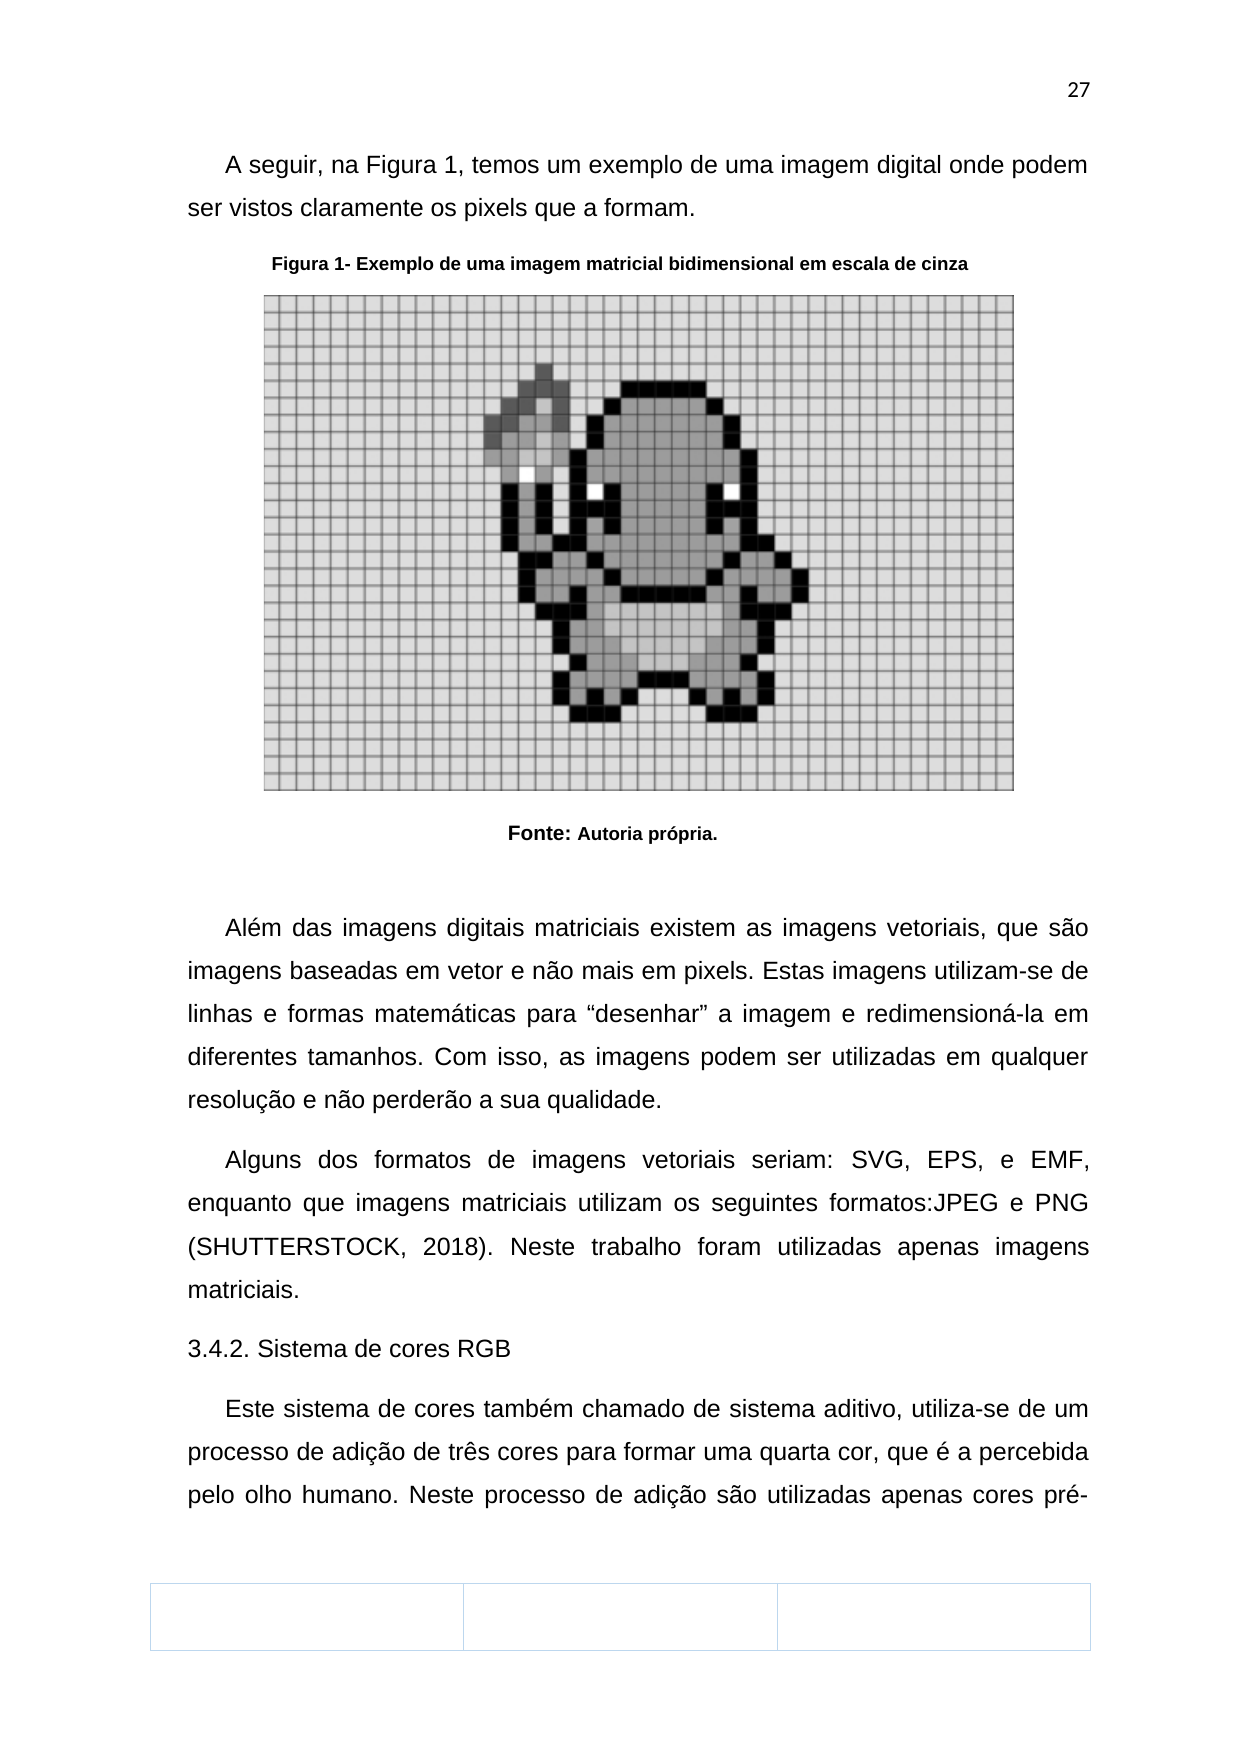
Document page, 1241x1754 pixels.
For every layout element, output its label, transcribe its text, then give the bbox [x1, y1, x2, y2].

text Figura 1- Exemplo de uma imagem matricial bidimensional em escala de cinza [150, 253, 1090, 274]
text Alguns dos formatos de imagens vetoriais seriam: SVG, EPS, e EMF, enquanto que imagens matriciais utilizam os seguintes formatos:JPEG e PNG (SHUTTERSTOCK, 2018). Neste trabalho foram utilizadas apenas imagens matriciais. [187, 1145, 1090, 1303]
text Além das imagens digitais matriciais existem as imagens vetoriais, que são imagens baseadas em vetor e não mais em pixels. Estas imagens utilizam-se de linhas e formas matemáticas para “desenhar” a imagem e redimensioná-la em diferentes tamanhos. Com isso, as imagens podem ser utilizadas em qualquer resolução e não perderão a sua qualidade. [187, 913, 1090, 1114]
text 3.4.2. Sistema de cores RGB [187, 1334, 1090, 1363]
text Fonte: Autoria própria. [150, 821, 1090, 845]
picture [263, 295, 1014, 791]
text A seguir, na Figura 1, temos um exemplo de uma imagem digital onde podem ser vistos claramente os pixels que a formam. [187, 150, 1090, 222]
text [187, 1394, 1090, 1509]
